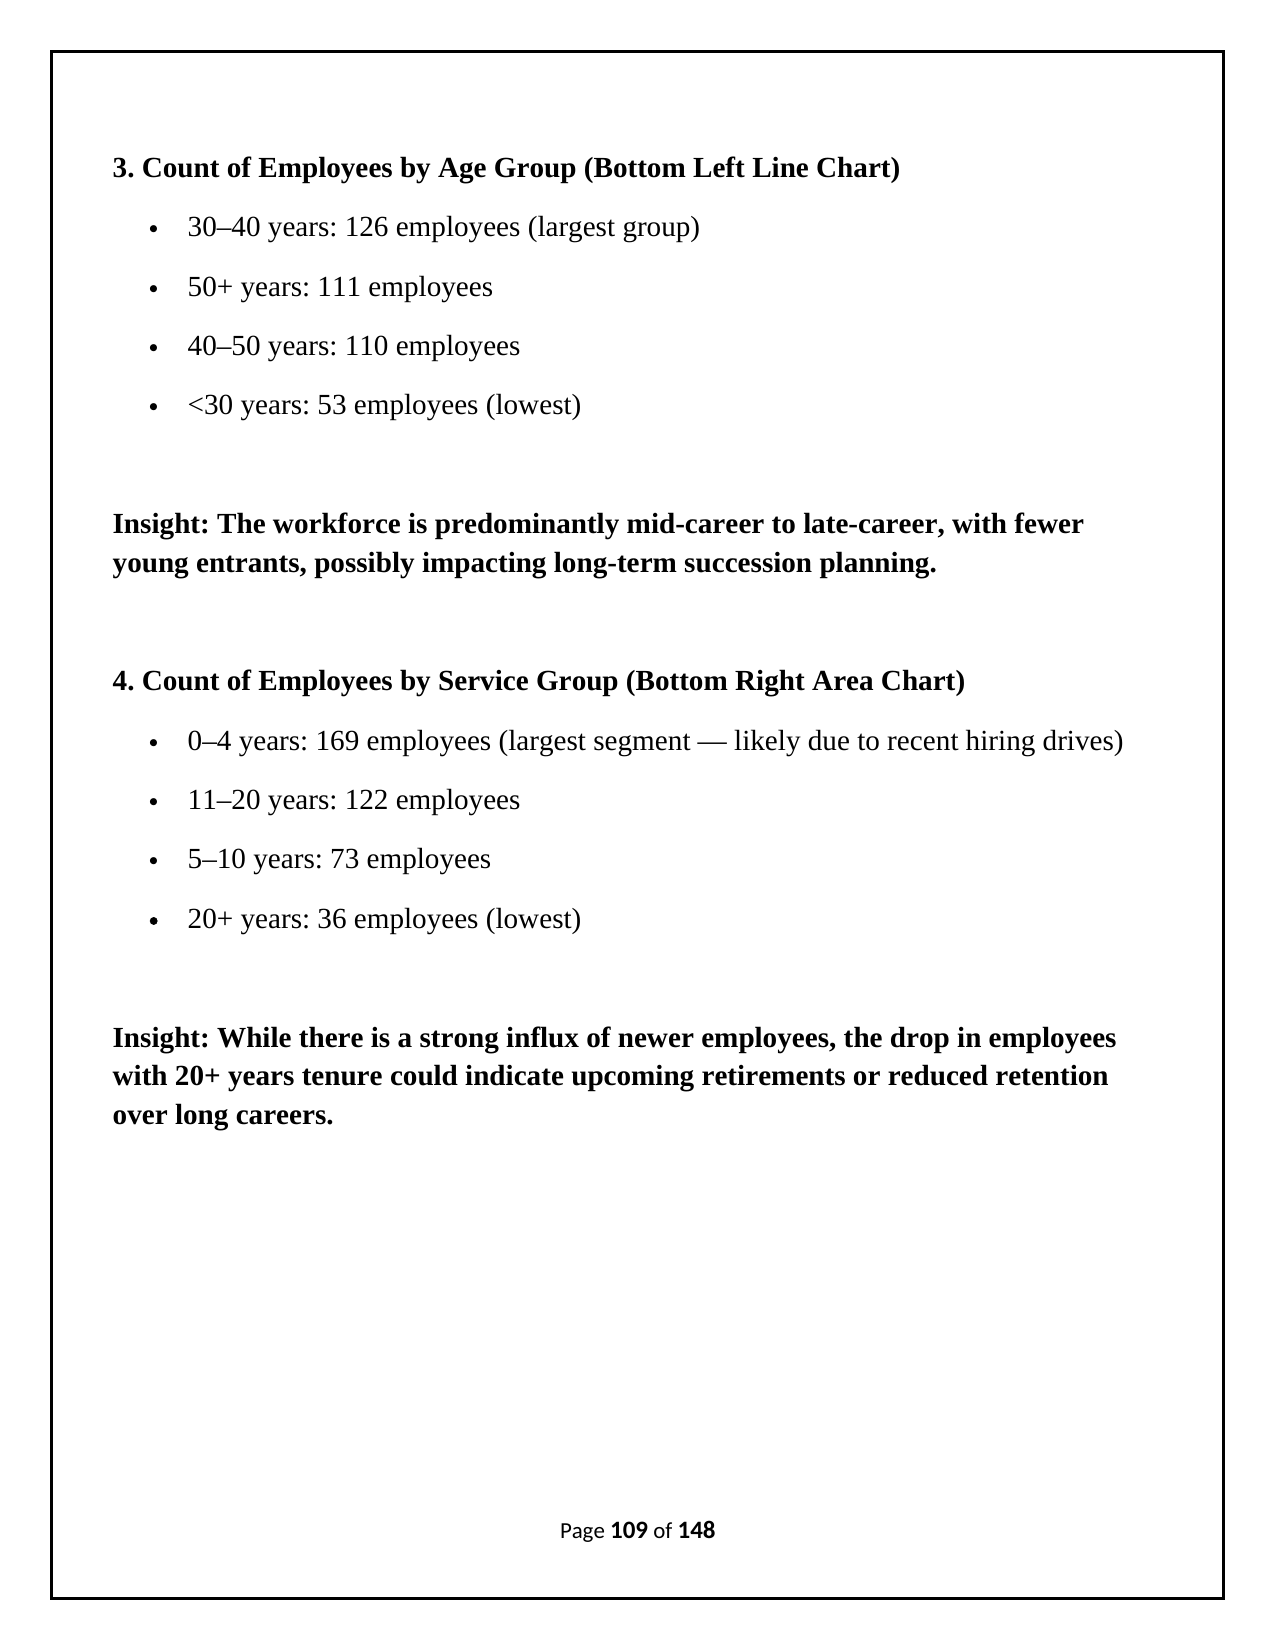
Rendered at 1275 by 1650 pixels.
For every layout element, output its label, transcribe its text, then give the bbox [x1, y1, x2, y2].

list 20+ years: 36 employees (lowest) [150, 901, 1162, 934]
text 4. Count of Employees by Service Group (Bottom Right Area Chart) [112, 663, 1162, 697]
list 40–50 years: 110 employees [150, 328, 1162, 362]
text Insight: While there is a strong influx of newer employees, the drop in employees with 20+ years tenure could indicate upcoming retirements or reduced retention over long careers. [112, 1020, 1162, 1130]
list <30 years: 53 employees (lowest) [150, 387, 1162, 421]
list 5–10 years: 73 employees [150, 842, 1162, 875]
list 50+ years: 111 employees [150, 269, 1162, 302]
text Insight: The workforce is predominantly mid-career to late-career, with fewer young entrants, possibly impacting long-term succession planning. [112, 506, 1162, 578]
text 3. Count of Employees by Age Group (Bottom Left Line Chart) [112, 150, 1162, 183]
list 0–4 years: 169 employees (largest segment — likely due to recent hiring drives) [150, 723, 1162, 756]
list 11–20 years: 122 employees [150, 782, 1162, 816]
list 30–40 years: 126 employees (largest group) [150, 209, 1162, 243]
